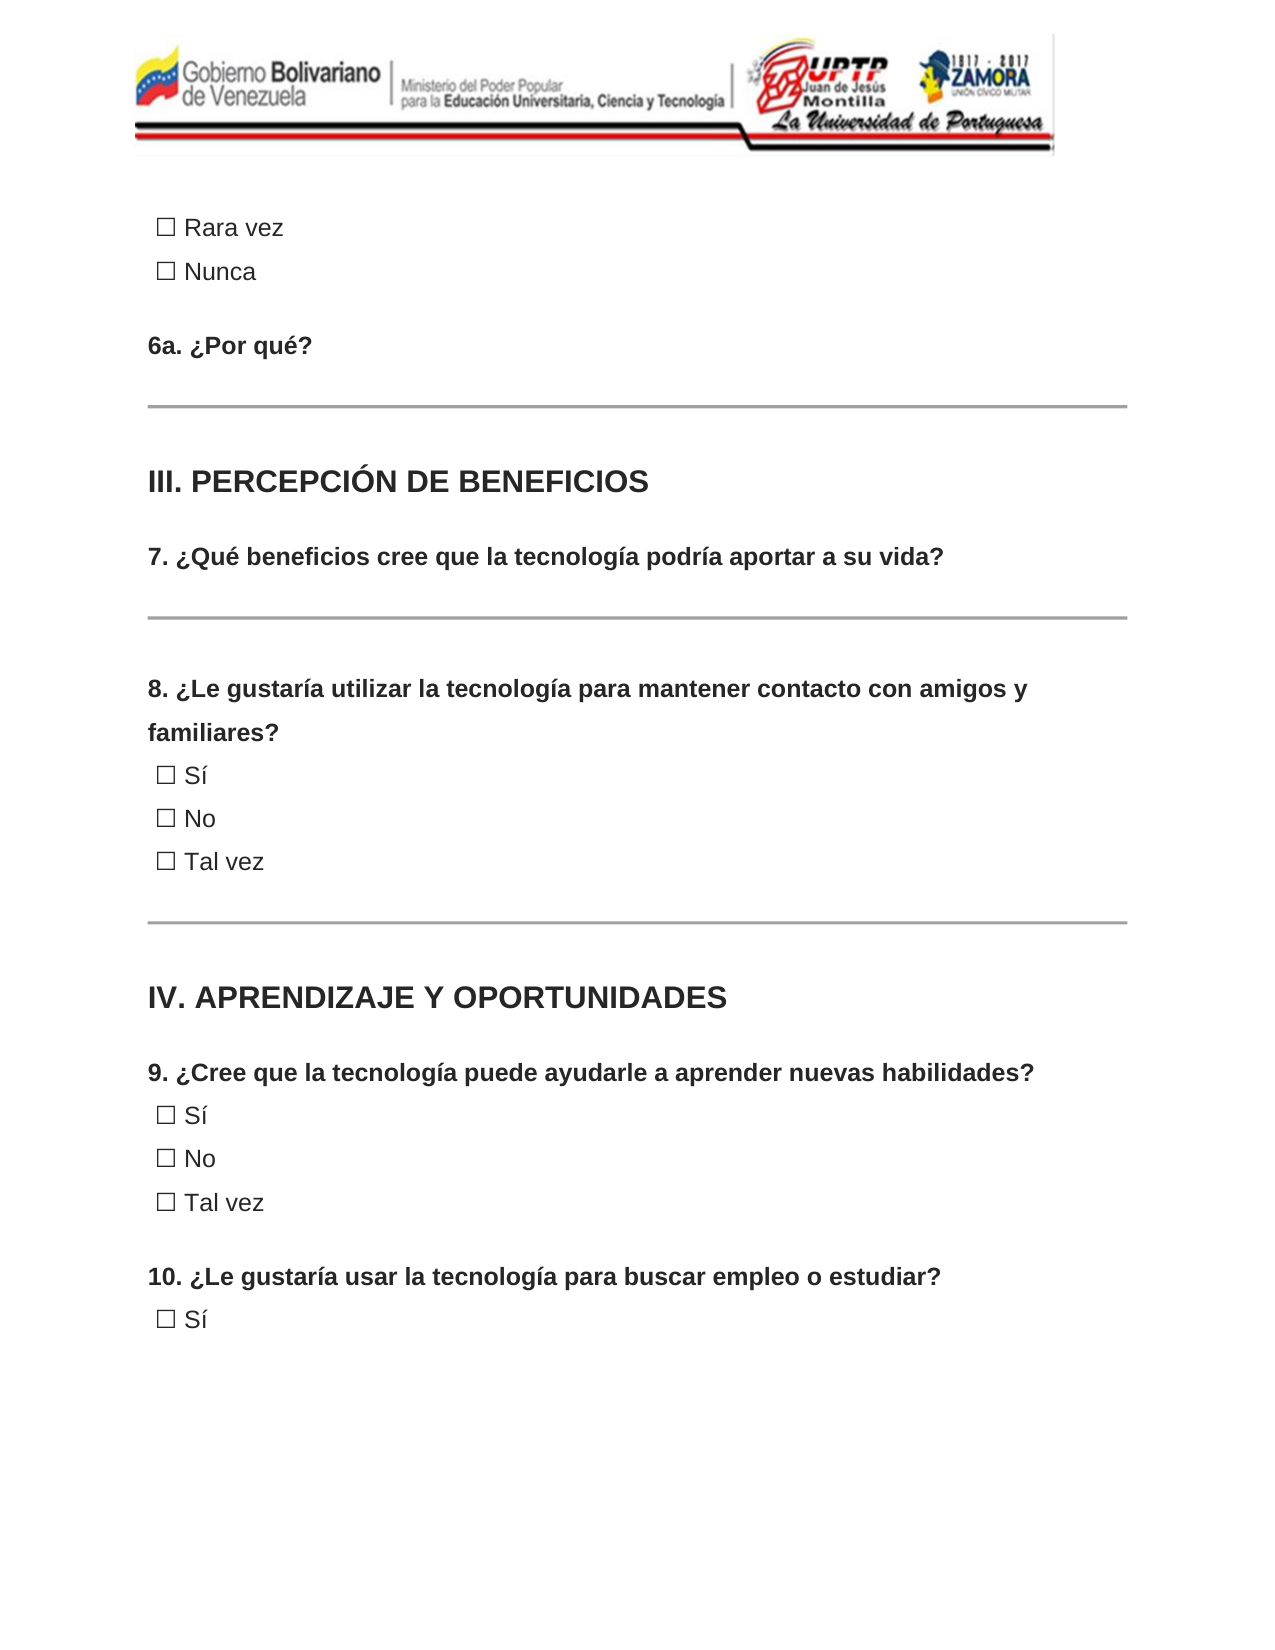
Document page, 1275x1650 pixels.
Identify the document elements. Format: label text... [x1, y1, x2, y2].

picture [135, 34, 1056, 158]
text 9. ¿Cree que la tecnología puede ayudarle a aprender nuevas habilidades? ☐ Sí ☐ No ☐ Tal vez [148, 1058, 1127, 1216]
text IV. APRENDIZAJE Y OPORTUNIDADES [148, 979, 1127, 1015]
text 8. ¿Le gustaría utilizar la tecnología para mantener contacto con amigos y familiares? ☐ Sí ☐ No ☐ Tal vez [148, 674, 1127, 876]
text 6. ¿Considera que la tecnología facilita sus tareas diarias? ☐ Siempre ☐ A menudo ☐ A veces ☐ Rara vez ☐ Nunca [148, 213, 1127, 285]
text 6a. ¿Por qué? [148, 331, 1127, 359]
text 7. ¿Qué beneficios cree que la tecnología podría aportar a su vida? [148, 542, 1127, 571]
text III. PERCEPCIÓN DE BENEFICIOS [148, 463, 1127, 499]
text 10. ¿Le gustaría usar la tecnología para buscar empleo o estudiar? ☐ Sí ☐ No ☐ Tal vez [148, 1262, 1127, 1334]
